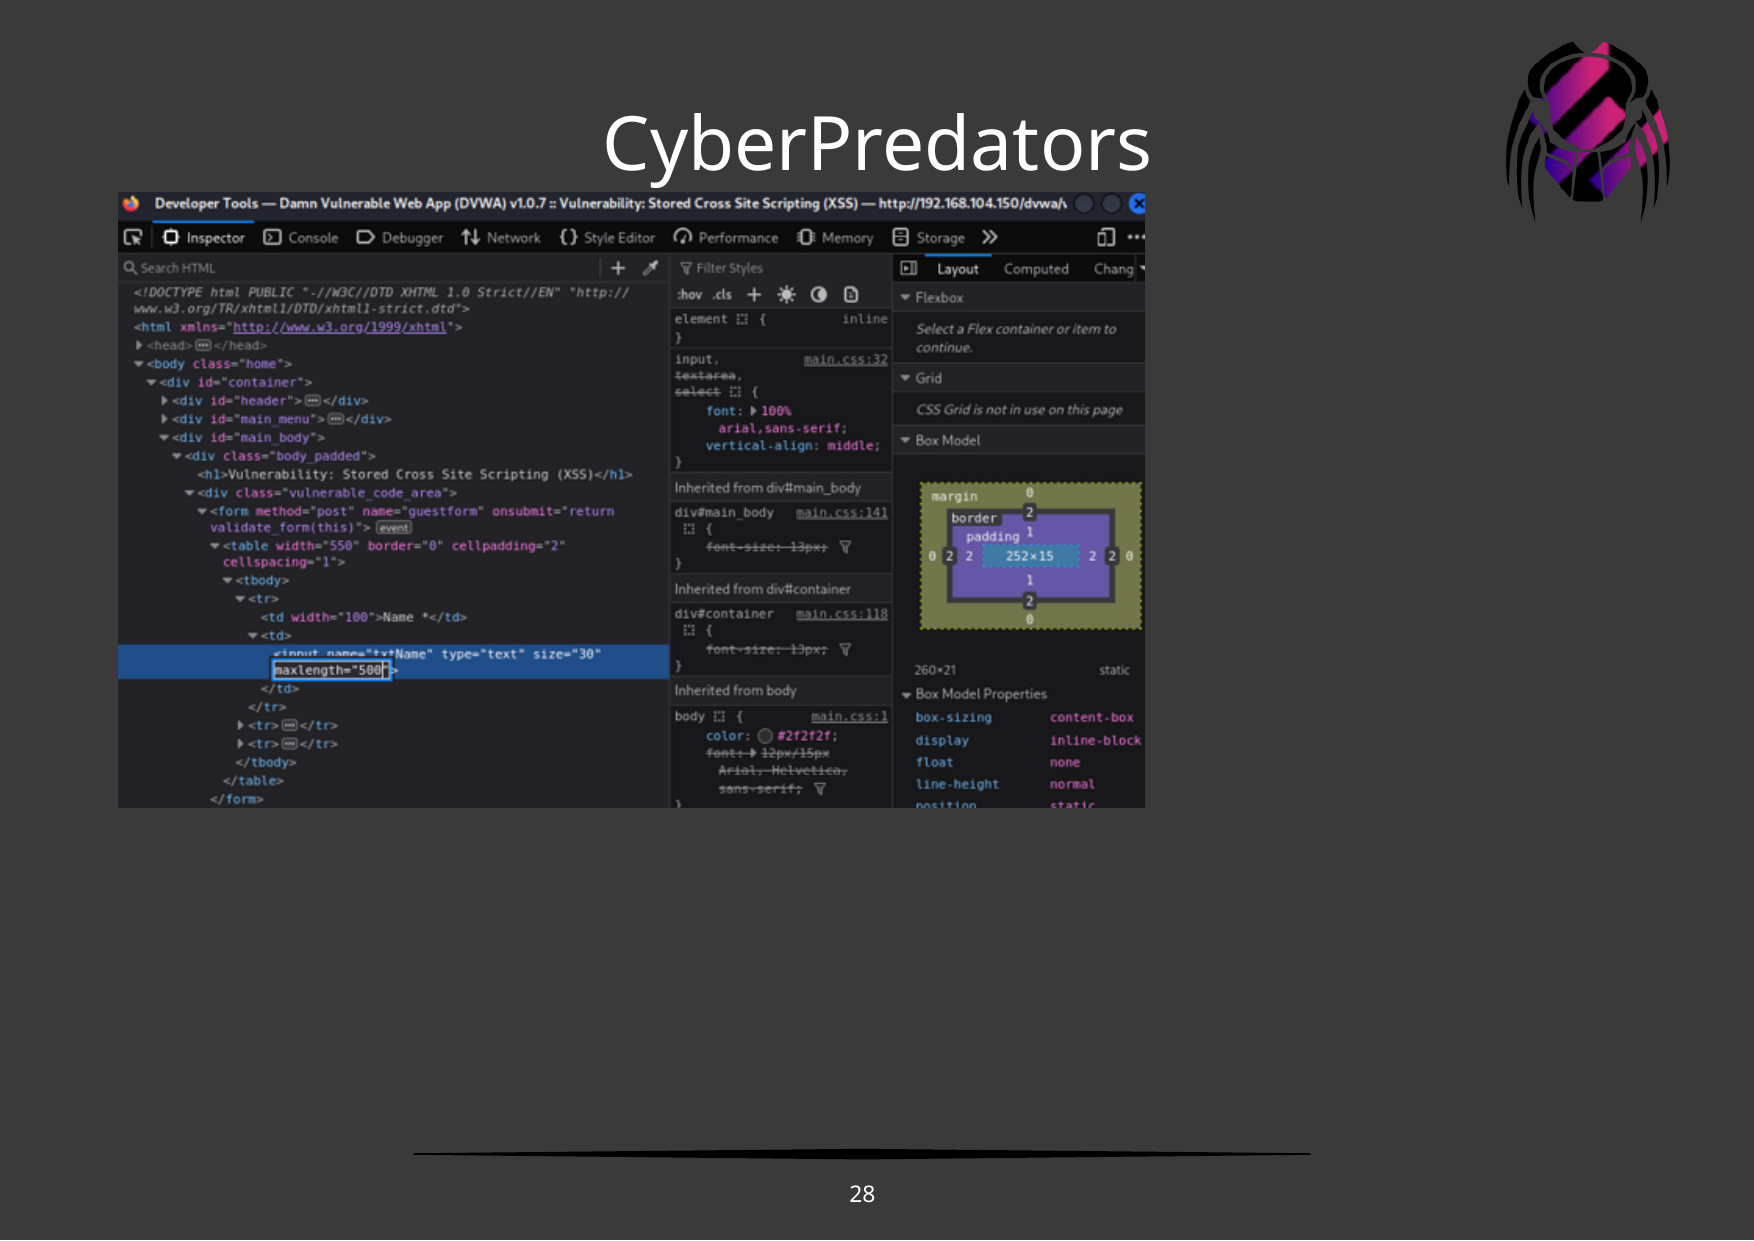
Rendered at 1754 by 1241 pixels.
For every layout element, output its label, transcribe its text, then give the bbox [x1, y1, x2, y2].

picture [1496, 40, 1679, 224]
picture [118, 192, 1145, 808]
